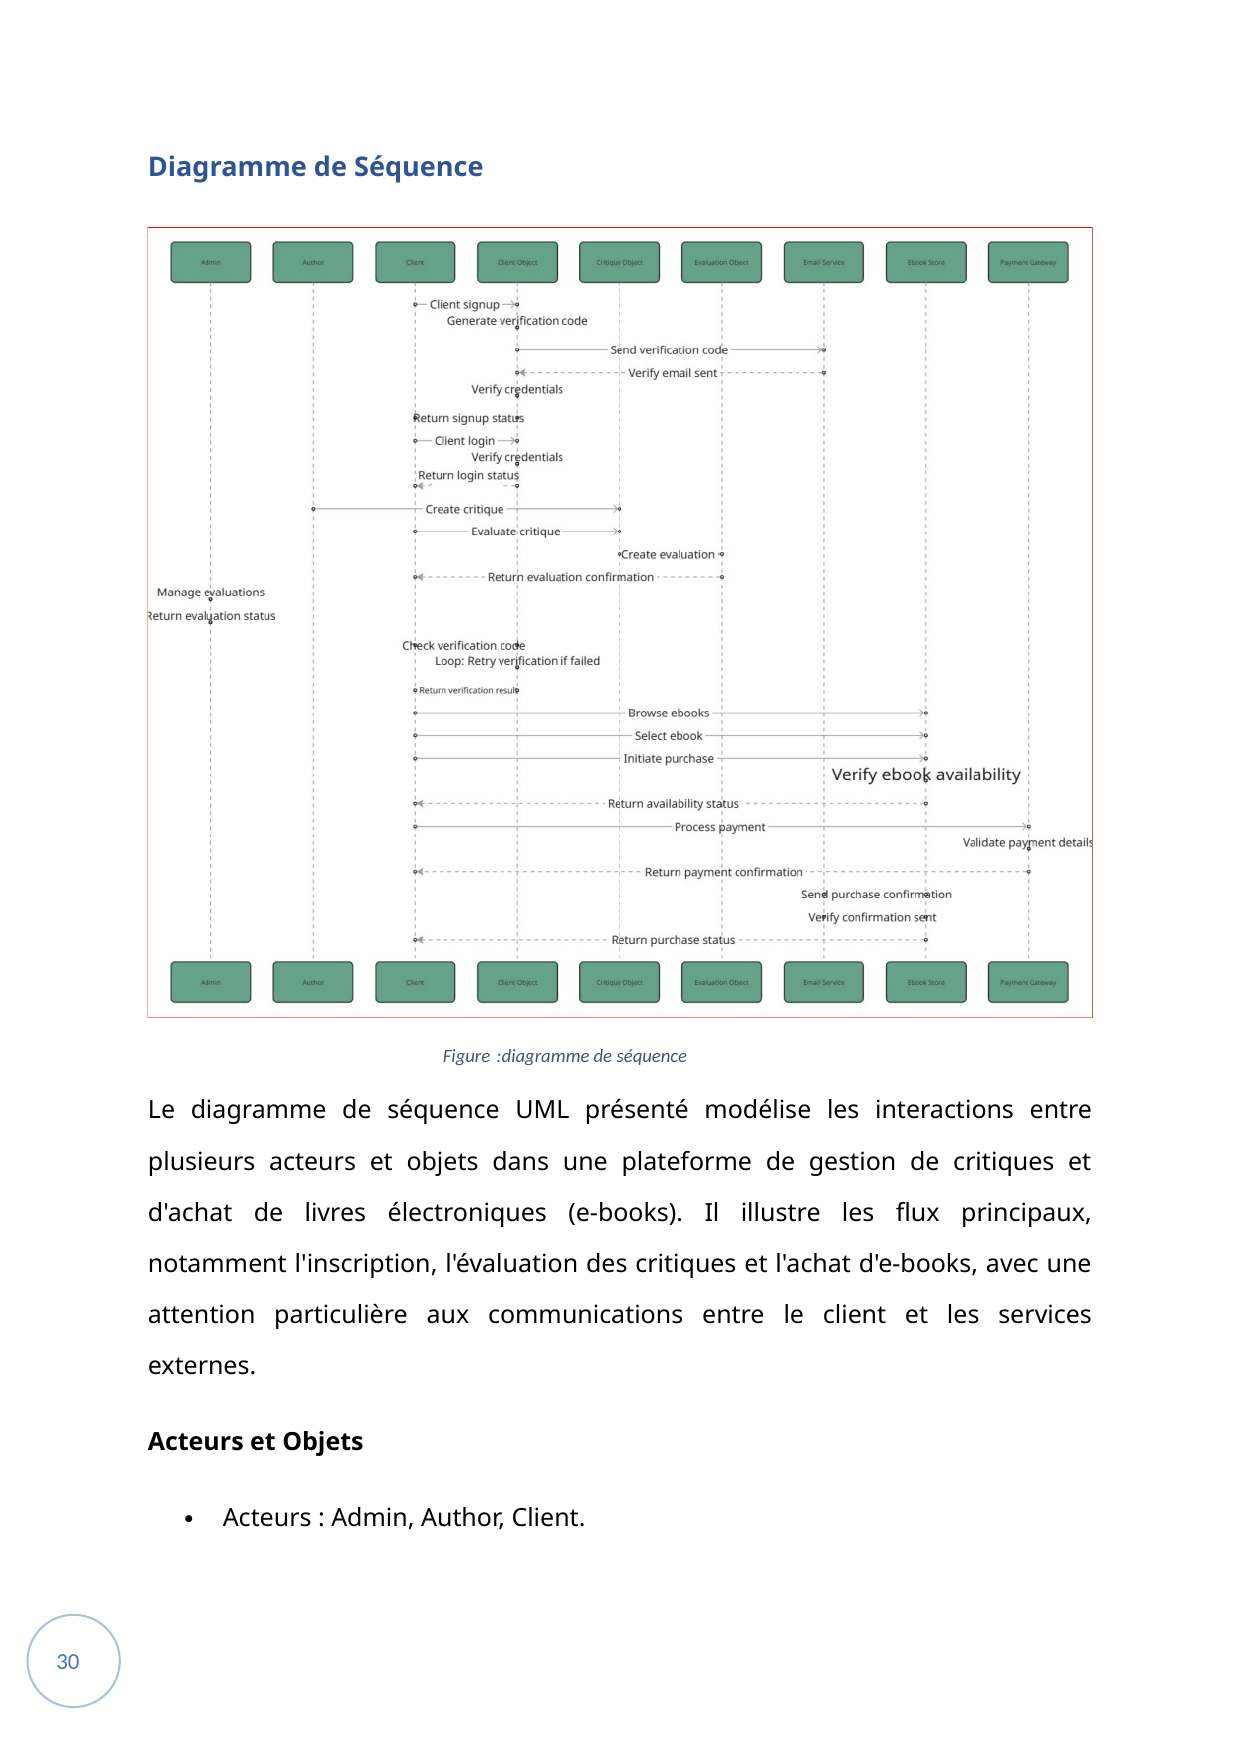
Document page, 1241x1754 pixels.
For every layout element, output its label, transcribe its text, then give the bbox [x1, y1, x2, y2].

text Figure :diagramme de séquence [443, 1044, 1093, 1067]
picture [147, 227, 1093, 1018]
text Acteurs et Objets [148, 1423, 1093, 1457]
text Le diagramme de séquence UML présenté modélise les interactions entre plusieurs acteurs et objets dans une plateforme de gestion de critiques et d'achat de livres électroniques (e-books). Il illustre les flux principaux, notamment l'inscription, l'évaluation des critiques et l'achat d'e-books, avec une attention particulière aux communications entre le client et les services externes. [148, 1092, 1093, 1381]
list Acteurs : Admin, Author, Client. [185, 1499, 1093, 1533]
subtitle Diagramme de Séquence [148, 148, 1093, 184]
